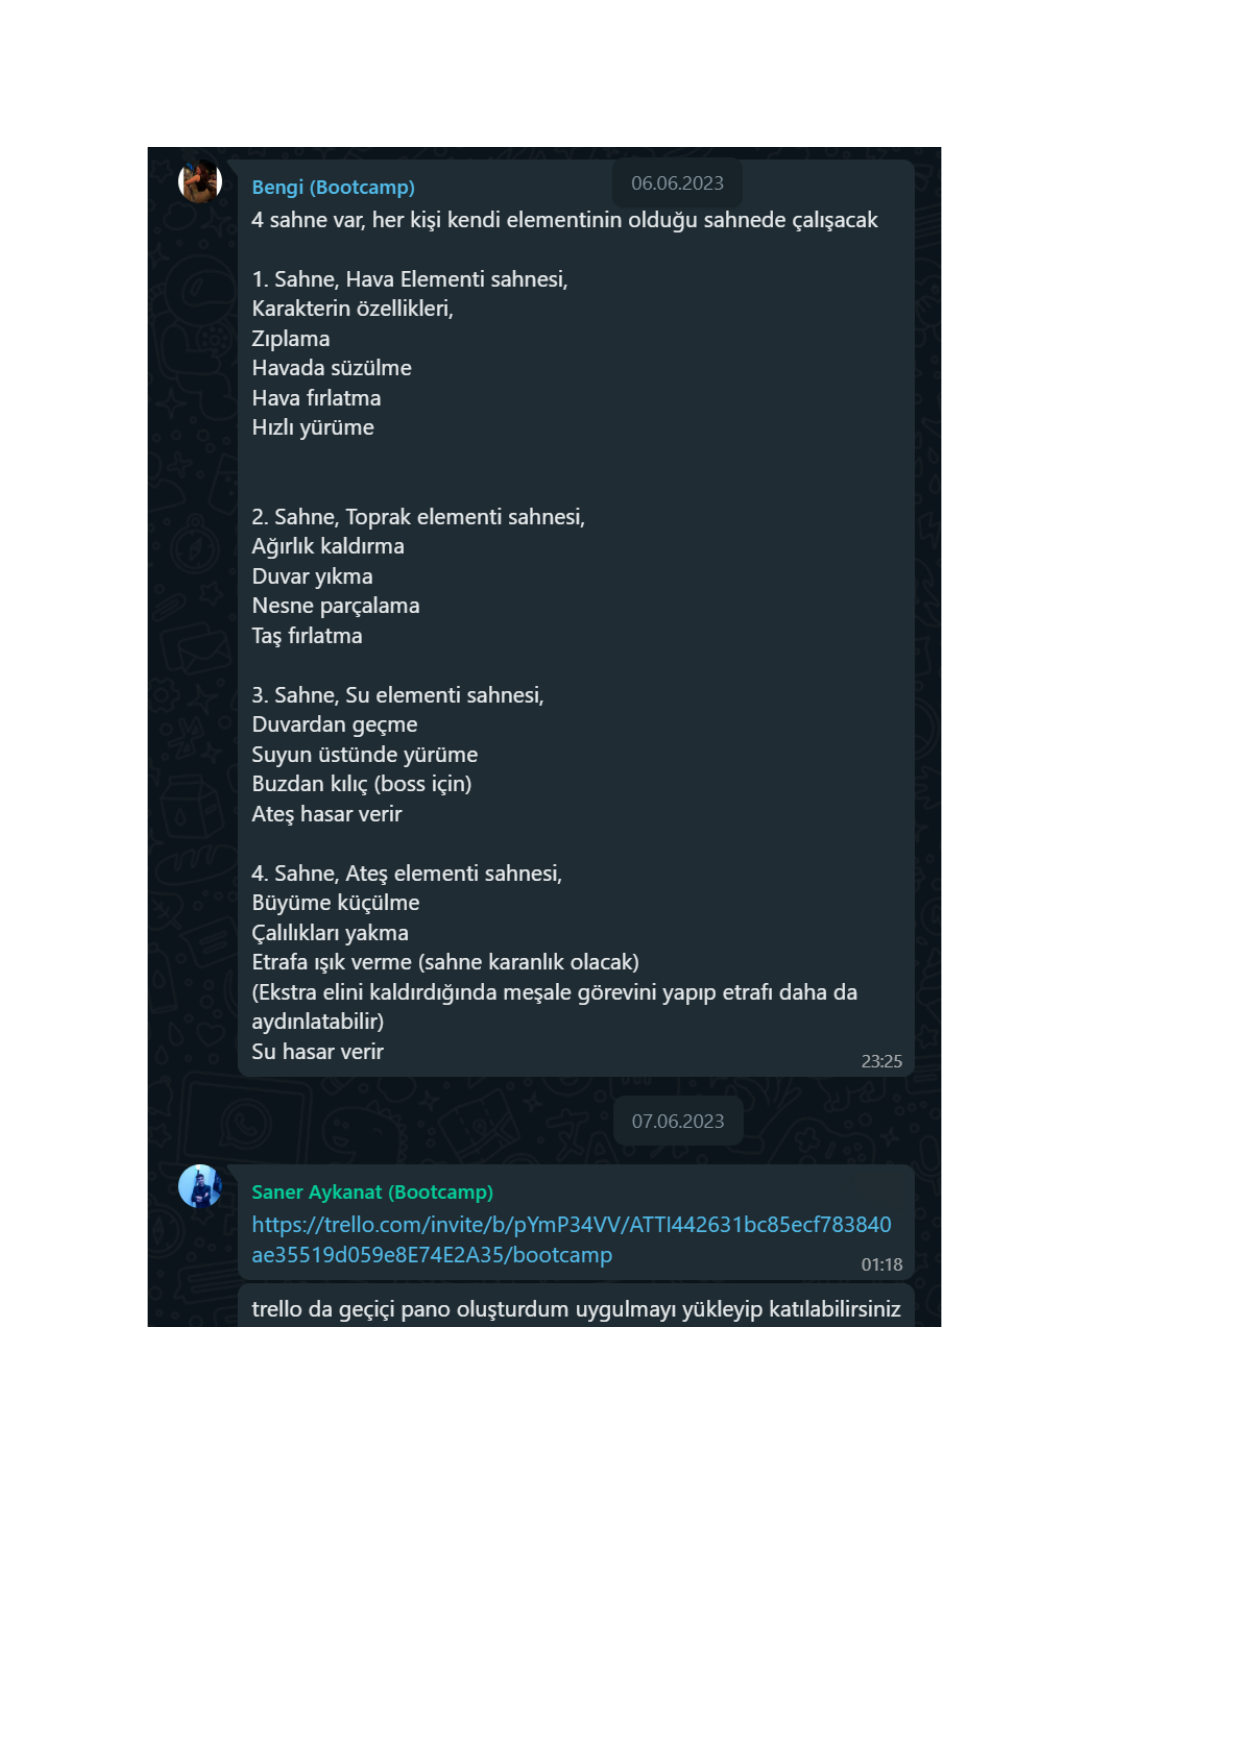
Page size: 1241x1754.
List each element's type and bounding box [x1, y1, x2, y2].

picture [147, 147, 942, 1327]
